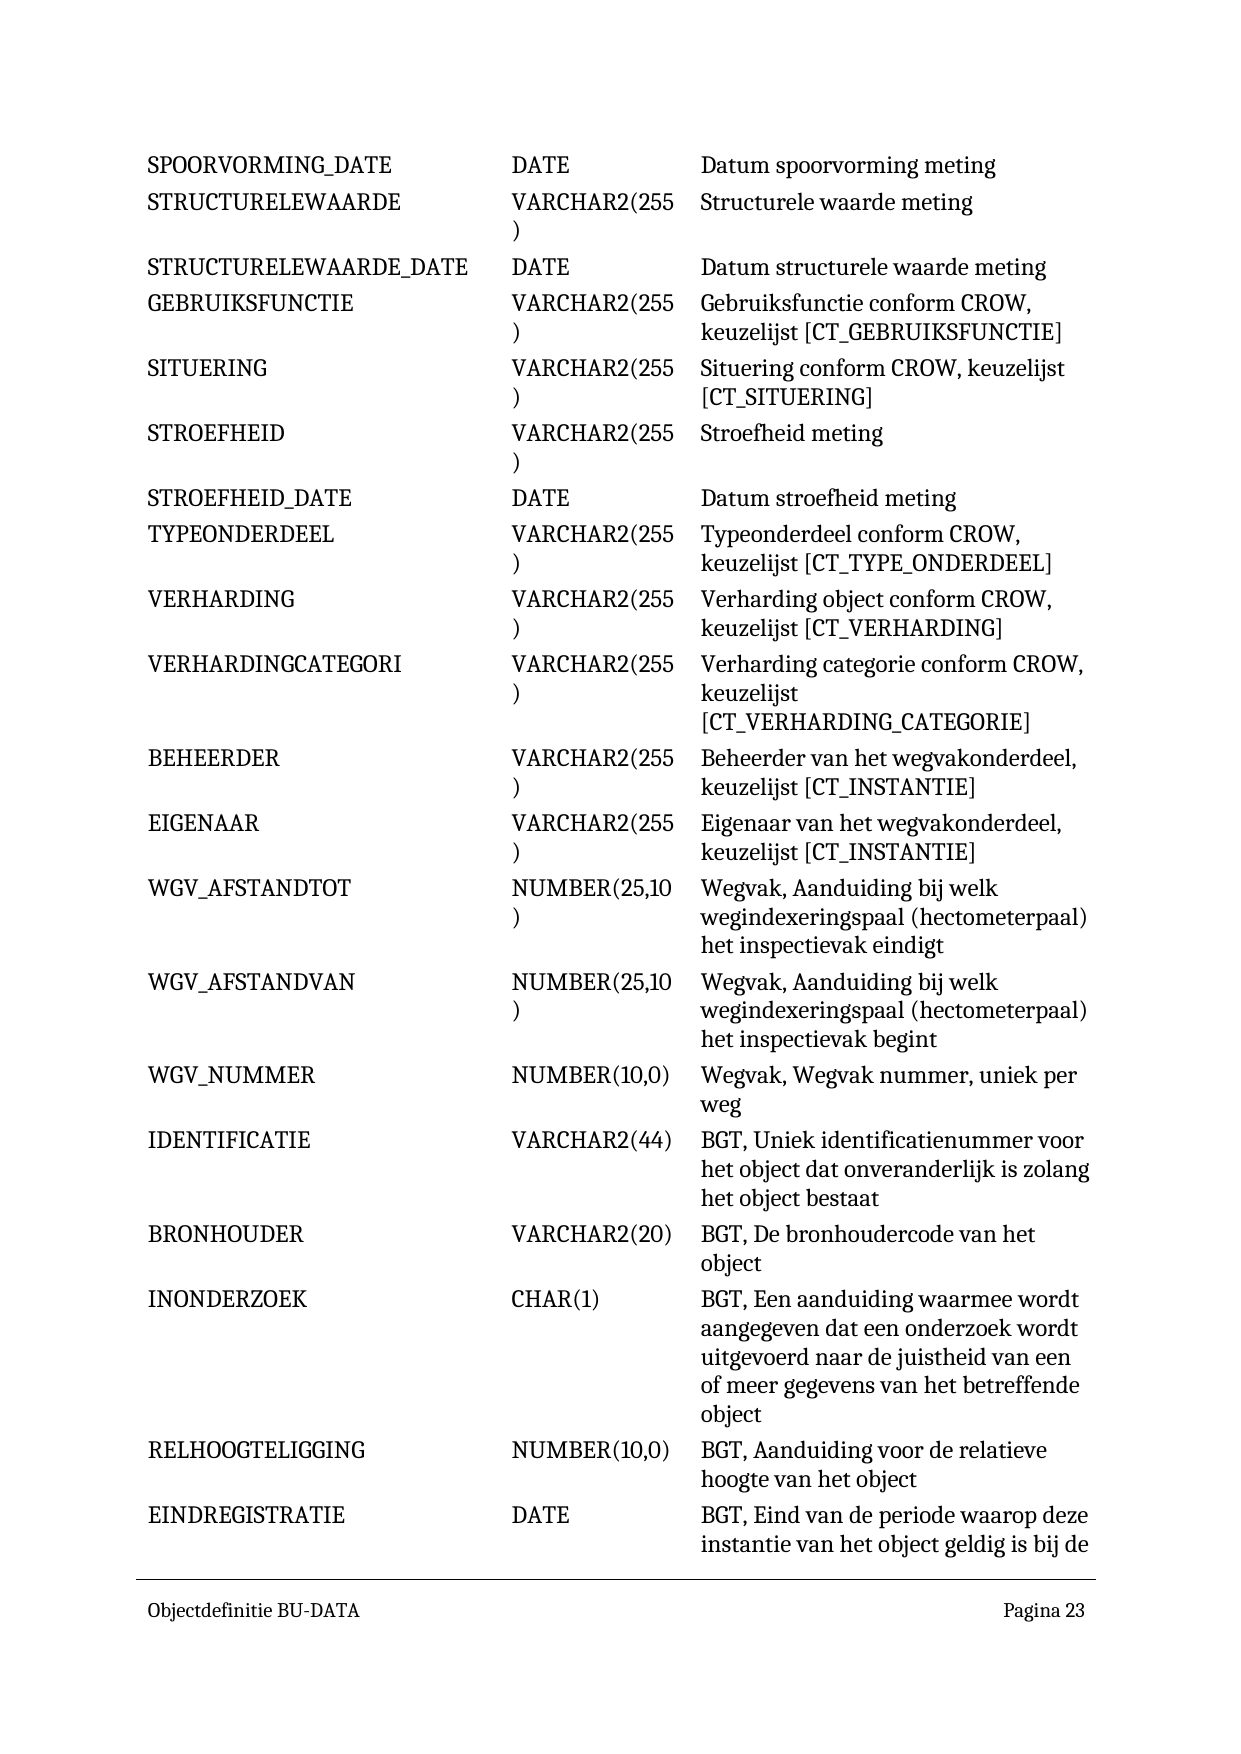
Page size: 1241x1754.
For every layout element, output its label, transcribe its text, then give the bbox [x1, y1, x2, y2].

table_cell DATE [500, 1498, 689, 1559]
table_cell VARCHAR2(44) [500, 1123, 689, 1216]
table_cell NUMBER(10,0) [500, 1433, 689, 1498]
table_cell IDENTIFICATIE [136, 1123, 500, 1216]
table_cell Situering conform CROW, keuzelijst [CT_SITUERING] [689, 350, 1104, 415]
table_cell VARCHAR2(255) [500, 285, 689, 350]
table_cell VARCHAR2(255) [500, 581, 689, 646]
table_cell Datum spoorvorming meting [689, 148, 1104, 184]
table_cell SITUERING [136, 350, 500, 415]
table_cell Wegvak, Aanduiding bij welk wegindexeringspaal (hectometerpaal) het inspectievak begint [689, 964, 1104, 1058]
table_cell VARCHAR2(255) [500, 415, 689, 480]
table_cell WGV_AFSTANDVAN [136, 964, 500, 1058]
table_cell BGT, De bronhoudercode van het object [689, 1216, 1104, 1281]
table_cell TYPEONDERDEEL [136, 516, 500, 581]
table_cell VARCHAR2(255) [500, 740, 689, 805]
table_cell STRUCTURELEWAARDE [136, 184, 500, 249]
table_cell Gebruiksfunctie conform CROW, keuzelijst [CT_GEBRUIKSFUNCTIE] [689, 285, 1104, 350]
table_cell Wegvak, Aanduiding bij welk wegindexeringspaal (hectometerpaal) het inspectievak eindigt [689, 870, 1104, 964]
table_cell Wegvak, Wegvak nummer, uniek per weg [689, 1058, 1104, 1123]
table_cell DATE [500, 480, 689, 516]
table_cell STROEFHEID [136, 415, 500, 480]
table_cell VERHARDING [136, 581, 500, 646]
table_cell DATE [500, 249, 689, 285]
table_cell BGT, Uniek identificatienummer voor het object dat onveranderlijk is zolang het object bestaat [689, 1123, 1104, 1216]
table_cell VARCHAR2(255) [500, 350, 689, 415]
table_cell Verharding categorie conform CROW, keuzelijst [CT_VERHARDING_CATEGORIE] [689, 646, 1104, 740]
table_cell EIGENAAR [136, 805, 500, 870]
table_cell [689, 1498, 1104, 1559]
table_cell Datum stroefheid meting [689, 480, 1104, 516]
table_cell STRUCTURELEWAARDE_DATE [136, 249, 500, 285]
table_cell EINDREGISTRATIE [136, 1498, 500, 1559]
table_cell STROEFHEID_DATE [136, 480, 500, 516]
table_cell SPOORVORMING_DATE [136, 148, 500, 184]
table_cell Eigenaar van het wegvakonderdeel, keuzelijst [CT_INSTANTIE] [689, 805, 1104, 870]
table_cell Verharding object conform CROW, keuzelijst [CT_VERHARDING] [689, 581, 1104, 646]
table_cell VARCHAR2(255) [500, 184, 689, 249]
table_cell Beheerder van het wegvakonderdeel, keuzelijst [CT_INSTANTIE] [689, 740, 1104, 805]
table_cell WGV_NUMMER [136, 1058, 500, 1123]
table_cell NUMBER(25,10) [500, 870, 689, 964]
table_cell BGT, Aanduiding voor de relatieve hoogte van het object [689, 1433, 1104, 1498]
table_cell RELHOOGTELIGGING [136, 1433, 500, 1498]
table_cell Stroefheid meting [689, 415, 1104, 480]
table_cell VARCHAR2(255) [500, 646, 689, 740]
table_cell VARCHAR2(20) [500, 1216, 689, 1281]
table_cell BEHEERDER [136, 740, 500, 805]
table_cell VERHARDINGCATEGORI [136, 646, 500, 740]
table_cell VARCHAR2(255) [500, 516, 689, 581]
table_cell DATE [500, 148, 689, 184]
table_cell Datum structurele waarde meting [689, 249, 1104, 285]
table_cell Typeonderdeel conform CROW, keuzelijst [CT_TYPE_ONDERDEEL] [689, 516, 1104, 581]
table_cell VARCHAR2(255) [500, 805, 689, 870]
table_cell Structurele waarde meting [689, 184, 1104, 249]
table_cell CHAR(1) [500, 1281, 689, 1433]
table_cell BRONHOUDER [136, 1216, 500, 1281]
table_cell INONDERZOEK [136, 1281, 500, 1433]
table_cell NUMBER(10,0) [500, 1058, 689, 1123]
table_cell WGV_AFSTANDTOT [136, 870, 500, 964]
table_cell BGT, Een aanduiding waarmee wordt aangegeven dat een onderzoek wordt uitgevoerd naar de juistheid van een of meer gegevens van het betreffende object [689, 1281, 1104, 1433]
table_cell GEBRUIKSFUNCTIE [136, 285, 500, 350]
table_cell NUMBER(25,10) [500, 964, 689, 1058]
